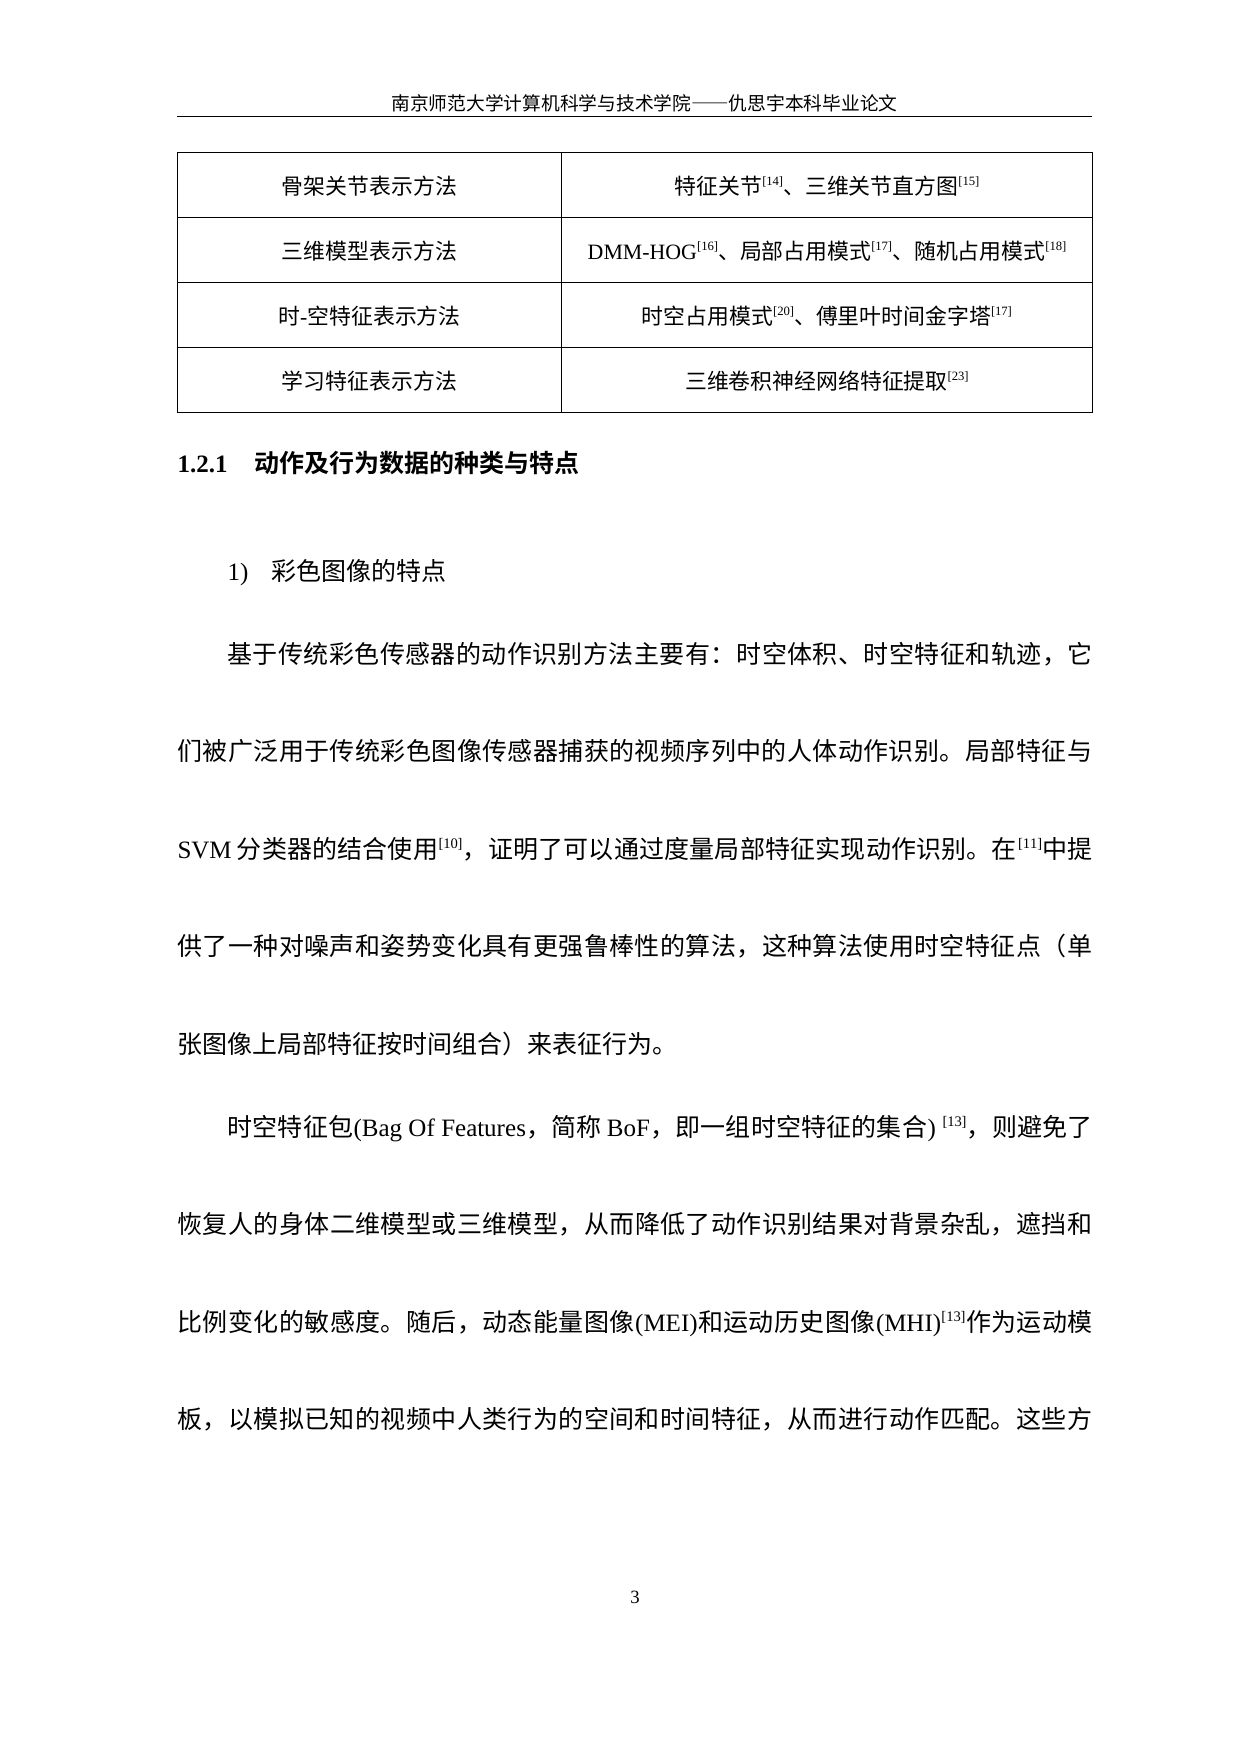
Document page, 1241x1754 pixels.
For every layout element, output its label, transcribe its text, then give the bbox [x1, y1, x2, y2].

table_cell 三维卷积神经网络特征提取[23] [562, 348, 1092, 412]
list 彩色图像的特点 [227, 537, 1092, 602]
table_cell 时-空特征表示方法 [178, 283, 561, 347]
table_cell 骨架关节表示方法 [178, 153, 561, 217]
table_cell 学习特征表示方法 [178, 348, 561, 412]
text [177, 1093, 1092, 1451]
table_cell 三维模型表示方法 [178, 218, 561, 282]
table_cell 时空占用模式[20]、傅里叶时间金字塔[17] [562, 283, 1092, 347]
text 基于传统彩色传感器的动作识别方法主要有：时空体积、时空特征和轨迹，它们被广泛用于传统彩色图像传感器捕获的视频序列中的人体动作识别。局部特征与SVM分类器的结合使用[10]，证明了可以通过度量局部特征实现动作识别。在[11]中提供了一种对噪声和姿势变化具有更强鲁棒性的算法，这种算法使用时空特征点（单张图像上局部特征按时间组合）来表征行为。 [177, 620, 1092, 1075]
table_cell 特征关节[14]、三维关节直方图[15] [562, 153, 1092, 217]
subtitle 动作及行为数据的种类与特点 [177, 429, 1092, 494]
table_cell DMM-HOG[16]、局部占用模式[17]、随机占用模式[18] [562, 218, 1092, 282]
